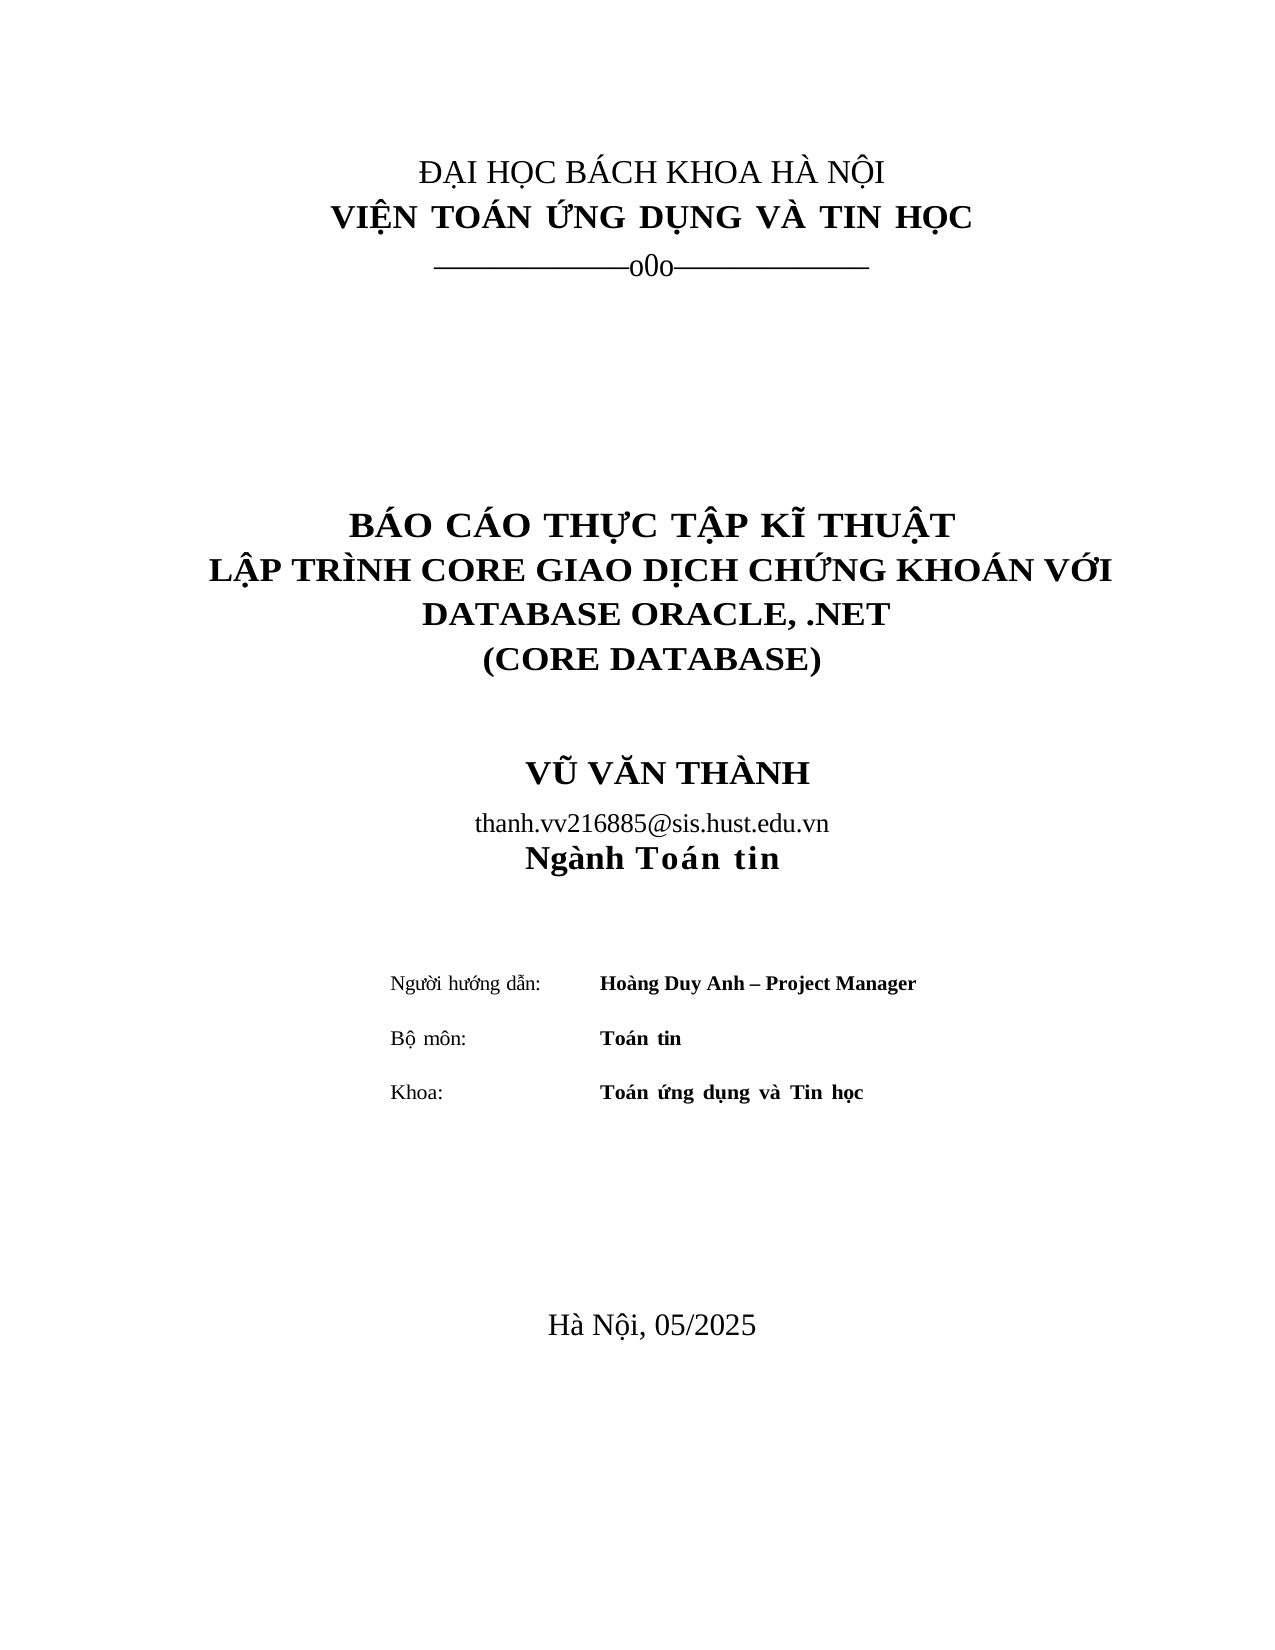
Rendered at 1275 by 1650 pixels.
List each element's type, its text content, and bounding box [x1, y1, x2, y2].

text thanh.vv216885@sis.hust.edu.vn [179, 807, 1125, 838]
text Khoa: Toán ứng dụng và Tin học [203, 1080, 1125, 1104]
text (CORE DATABASE) [179, 635, 1125, 679]
text VIỆN TOÁN ỨNG DỤNG VÀ TIN HỌC [179, 198, 1125, 236]
text Hà Nội, 05/2025 [179, 1306, 1125, 1342]
text LẬP TRÌNH CORE GIAO DỊCH CHỨNG KHOÁN VỚI DATABASE ORACLE, .NET [197, 545, 1125, 635]
text Ngành Toán tin [450, 838, 1125, 877]
text ——————–o0o——————– [179, 245, 1125, 283]
text Bộ môn: Toán tin [203, 1026, 1125, 1050]
text VŨ VĂN THÀNH [150, 753, 1125, 791]
text BÁO CÁO THỰC TẬP KĨ THUẬT [179, 504, 1125, 545]
text Người hướng dẫn: Hoàng Duy Anh – Project Manager [203, 971, 1125, 995]
text ĐẠI HỌC BÁCH KHOA HÀ NỘI [179, 152, 1125, 190]
